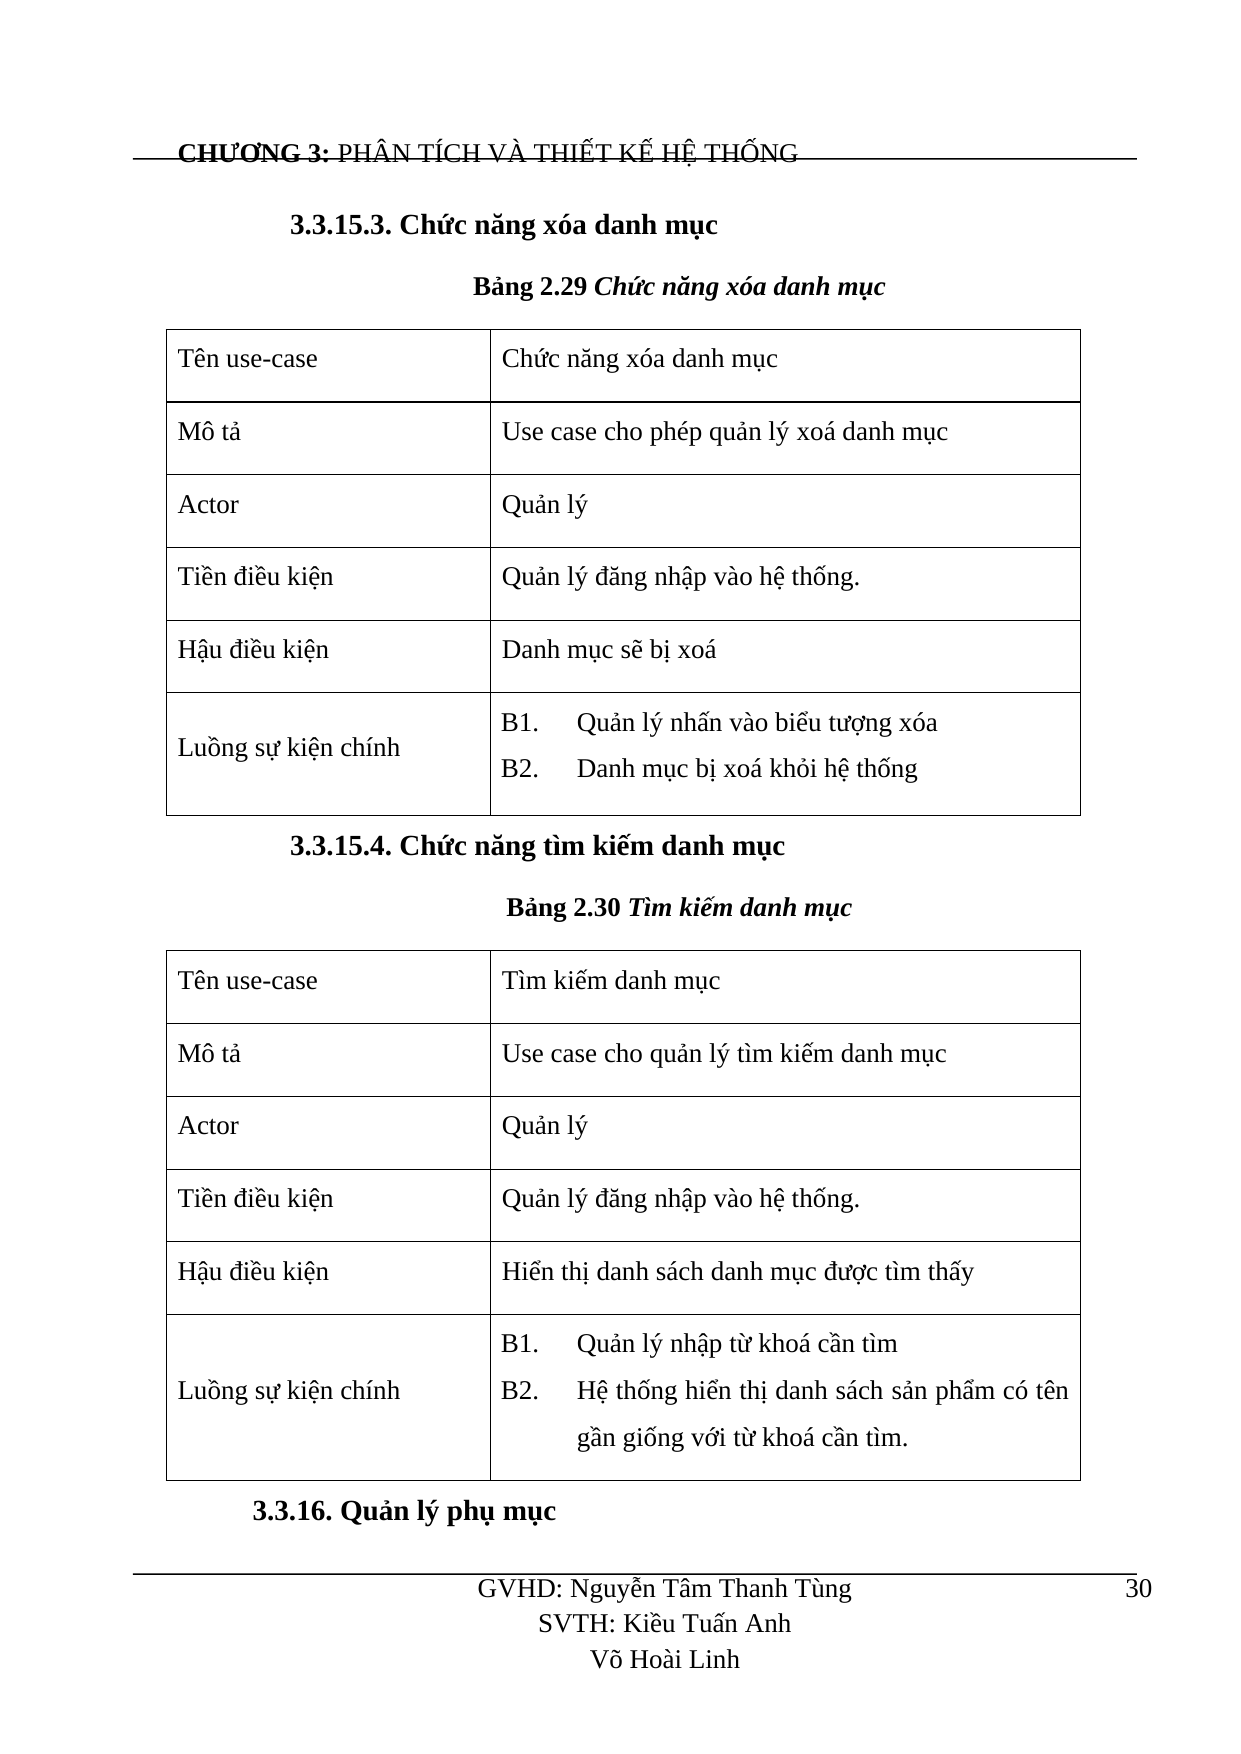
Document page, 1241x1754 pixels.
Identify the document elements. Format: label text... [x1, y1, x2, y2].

table_cell Quản lý nhấn vào biểu tượng xóa Danh mục bị xoá khỏi hệ thống [491, 693, 1080, 815]
table_cell Actor [167, 475, 490, 547]
table_cell Use case cho quản lý tìm kiếm danh mục [491, 1024, 1080, 1096]
table_cell Hiển thị danh sách danh mục được tìm thấy [491, 1242, 1080, 1314]
table_cell Quản lý đăng nhập vào hệ thống. [491, 1170, 1080, 1241]
table_header Tên use-case [167, 330, 490, 401]
table_cell Quản lý [491, 1097, 1080, 1168]
table_cell Hậu điều kiện [167, 1242, 490, 1314]
table_cell Quản lý nhập từ khoá cần tìm Hệ thống hiển thị danh sách sản phẩm có tên gần giống với từ khoá cần tìm. [491, 1315, 1080, 1480]
table_cell Quản lý [491, 475, 1080, 547]
table_header Chức năng xóa danh mục [491, 330, 1080, 401]
subtitle Chức năng tìm kiếm danh mục [290, 828, 1122, 862]
table_cell Quản lý đăng nhập vào hệ thống. [491, 548, 1080, 619]
table_cell Luồng sự kiện chính [167, 693, 490, 815]
table_cell Use case cho phép quản lý xoá danh mục [491, 403, 1080, 474]
table_cell Actor [167, 1097, 490, 1168]
table_cell Mô tả [167, 403, 490, 474]
subtitle Quản lý phụ mục [252, 1493, 1122, 1527]
table_header Tìm kiếm danh mục [491, 951, 1080, 1023]
subtitle Chức năng xóa danh mục [594, 207, 1122, 240]
table_cell Hậu điều kiện [167, 621, 490, 692]
table_cell Tiền điều kiện [167, 1170, 490, 1241]
table_cell Mô tả [167, 1024, 490, 1096]
table_cell Tiền điều kiện [167, 548, 490, 619]
table_cell Danh mục sẽ bị xoá [491, 621, 1080, 692]
table_header Tên use-case [167, 951, 490, 1023]
table_cell Luồng sự kiện chính [167, 1315, 490, 1480]
